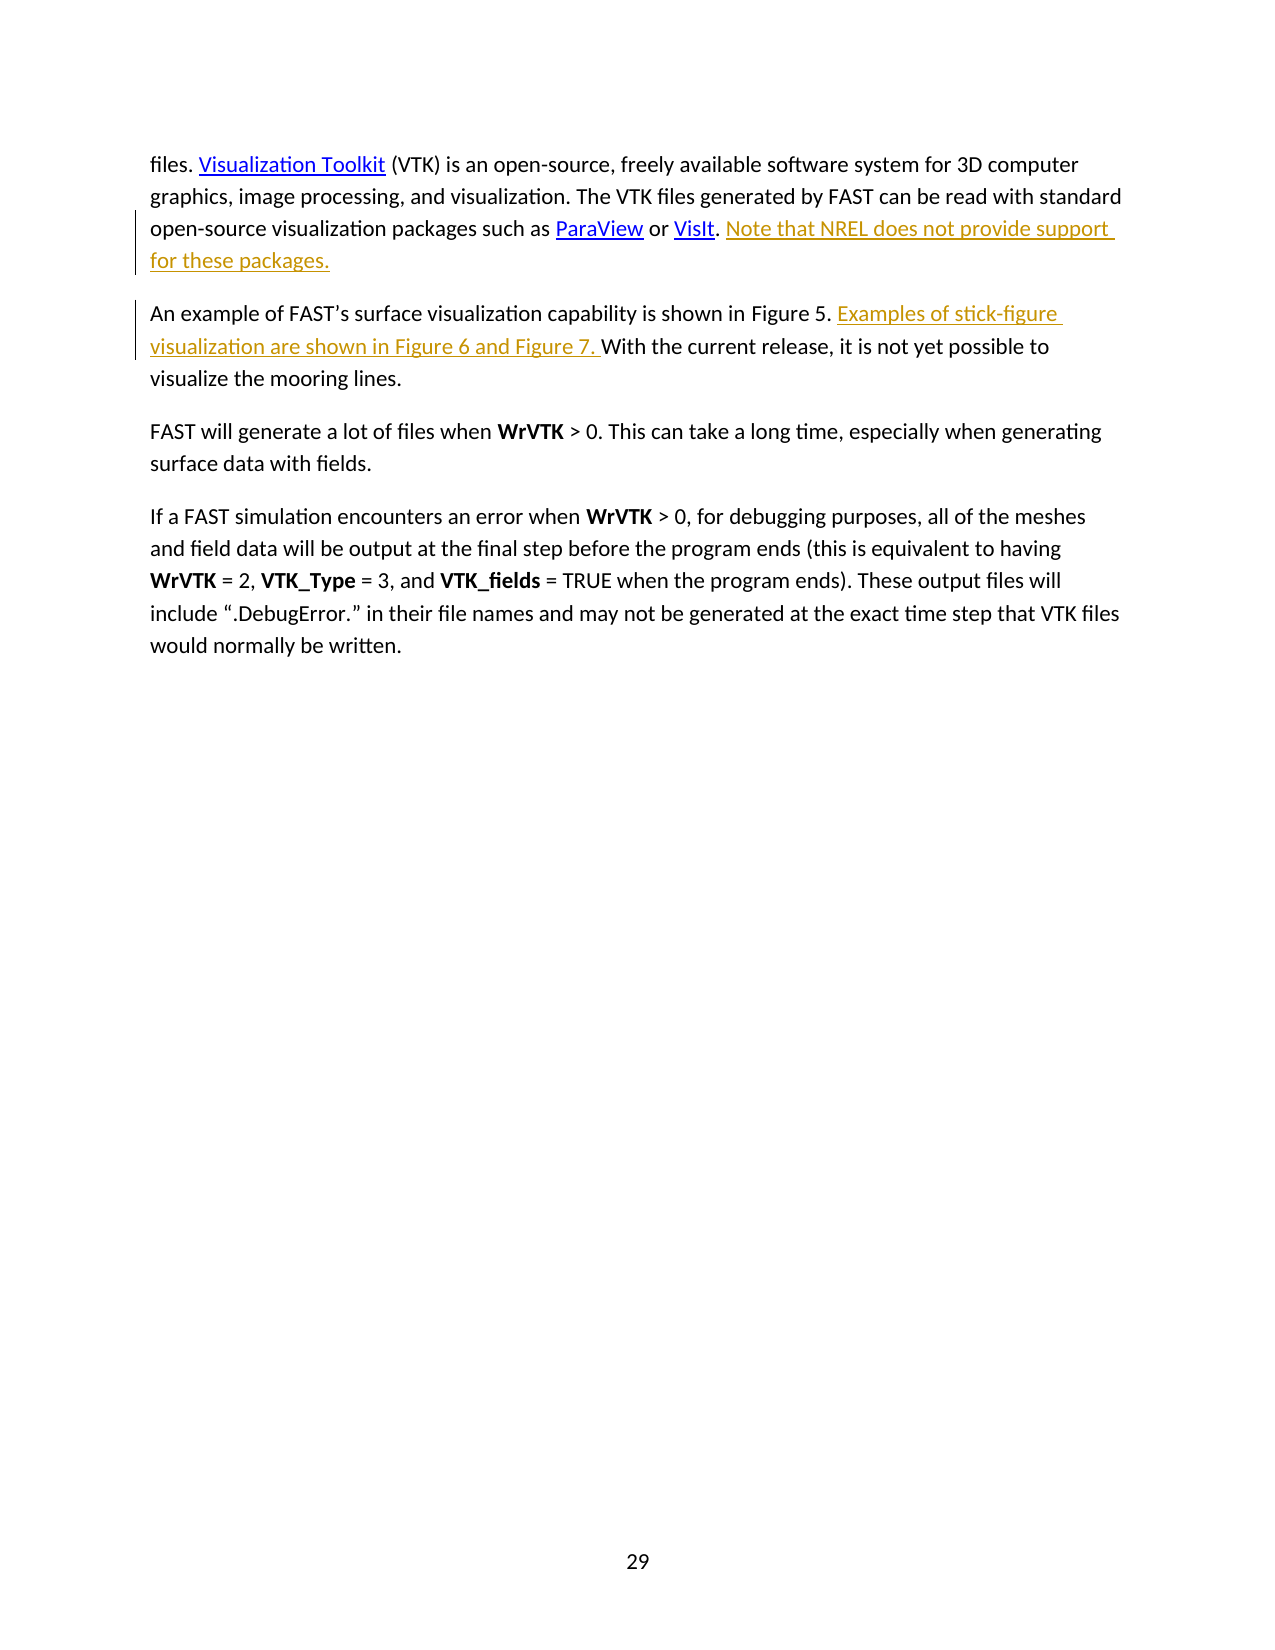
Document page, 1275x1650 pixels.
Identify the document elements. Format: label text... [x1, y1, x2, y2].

text FAST will generate a lot of files when WrVTK > 0. This can take a long time, especially when generating surface data with fields. [150, 417, 1125, 477]
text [150, 150, 1125, 274]
text An example of FAST’s surface visualization capability is shown in Figure 5. With the current release, it is not yet possible to visualize the mooring lines. [150, 299, 1125, 392]
text If a FAST simulation encounters an error when WrVTK > 0, for debugging purposes, all of the meshes and field data will be output at the final step before the program ends (this is equivalent to having WrVTK = 2, VTK_Type = 3, and VTK_fields = TRUE when the program ends). These output files will include “.DebugError.” in their file names and may not be generated at the exact time step that VTK files would normally be written. [150, 502, 1125, 659]
